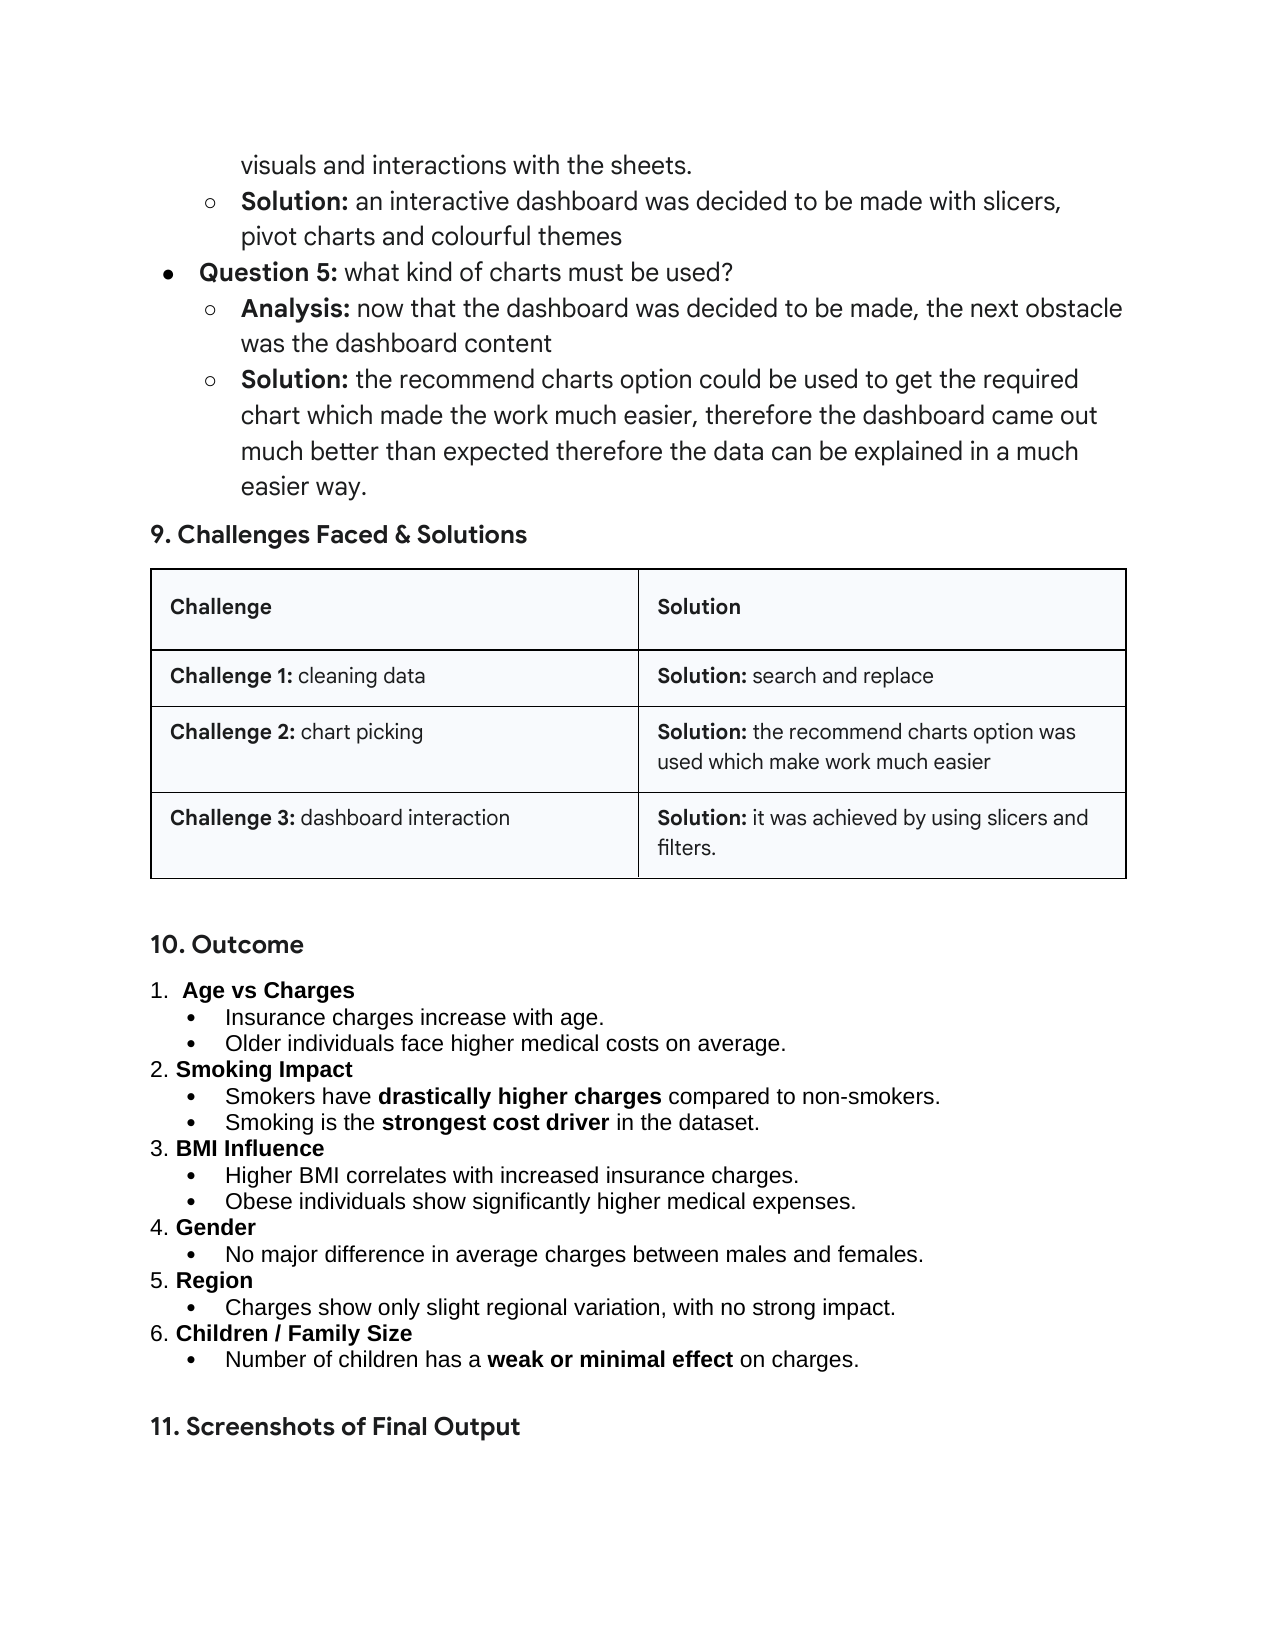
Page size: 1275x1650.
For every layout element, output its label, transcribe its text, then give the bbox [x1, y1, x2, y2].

table_cell Challenge 3: dashboard interaction [152, 793, 638, 877]
table_header Solution [639, 570, 1125, 649]
subtitle 11. Screenshots of Final Output [150, 1411, 1125, 1443]
list Smoking is the strongest cost driver in the dataset. [187, 1109, 1125, 1135]
list Analysis: now that the dashboard was decided to be made, the next obstacle was the dashboard content [203, 293, 1125, 360]
text 4. Gender [150, 1214, 1125, 1241]
text 5. Region [150, 1267, 1125, 1293]
list No major difference in average charges between males and females. [187, 1241, 1125, 1267]
subtitle 9. Challenges Faced & Solutions [150, 520, 1125, 551]
table_cell Challenge 2: chart picking [152, 707, 638, 791]
text 2. Smoking Impact [150, 1056, 1125, 1083]
table_header Challenge [152, 570, 638, 649]
table_cell Challenge 1: cleaning data [152, 651, 638, 706]
list Charges show only slight regional variation, with no strong impact. [187, 1293, 1125, 1320]
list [203, 150, 1125, 181]
list Obese individuals show significantly higher medical expenses. [187, 1188, 1125, 1214]
list Solution: the recommend charts option could be used to get the required chart which made the work much easier, therefore the dashboard came out much better than expected therefore the data can be explained in a much easier way. [203, 364, 1125, 503]
text 6. Children / Family Size [150, 1320, 1125, 1346]
list Question 5: what kind of charts must be used? [161, 257, 1125, 288]
subtitle 10. Outcome [150, 929, 1125, 960]
text 3. BMI Influence [150, 1135, 1125, 1162]
text 1. Age vs Charges [150, 977, 1125, 1003]
list Insurance charges increase with age. [187, 1003, 1125, 1030]
table_cell Solution: the recommend charts option was used which make work much easier [639, 707, 1125, 791]
list Smokers have drastically higher charges compared to non-smokers. [187, 1083, 1125, 1109]
list Older individuals face higher medical costs on average. [187, 1030, 1125, 1056]
table_cell Solution: it was achieved by using slicers and filters. [639, 793, 1125, 877]
table_cell Solution: search and replace [639, 651, 1125, 706]
list Solution: an interactive dashboard was decided to be made with slicers, pivot charts and colourful themes [203, 186, 1125, 253]
list Number of children has a weak or minimal effect on charges. [187, 1346, 1125, 1372]
list Higher BMI correlates with increased insurance charges. [187, 1162, 1125, 1188]
